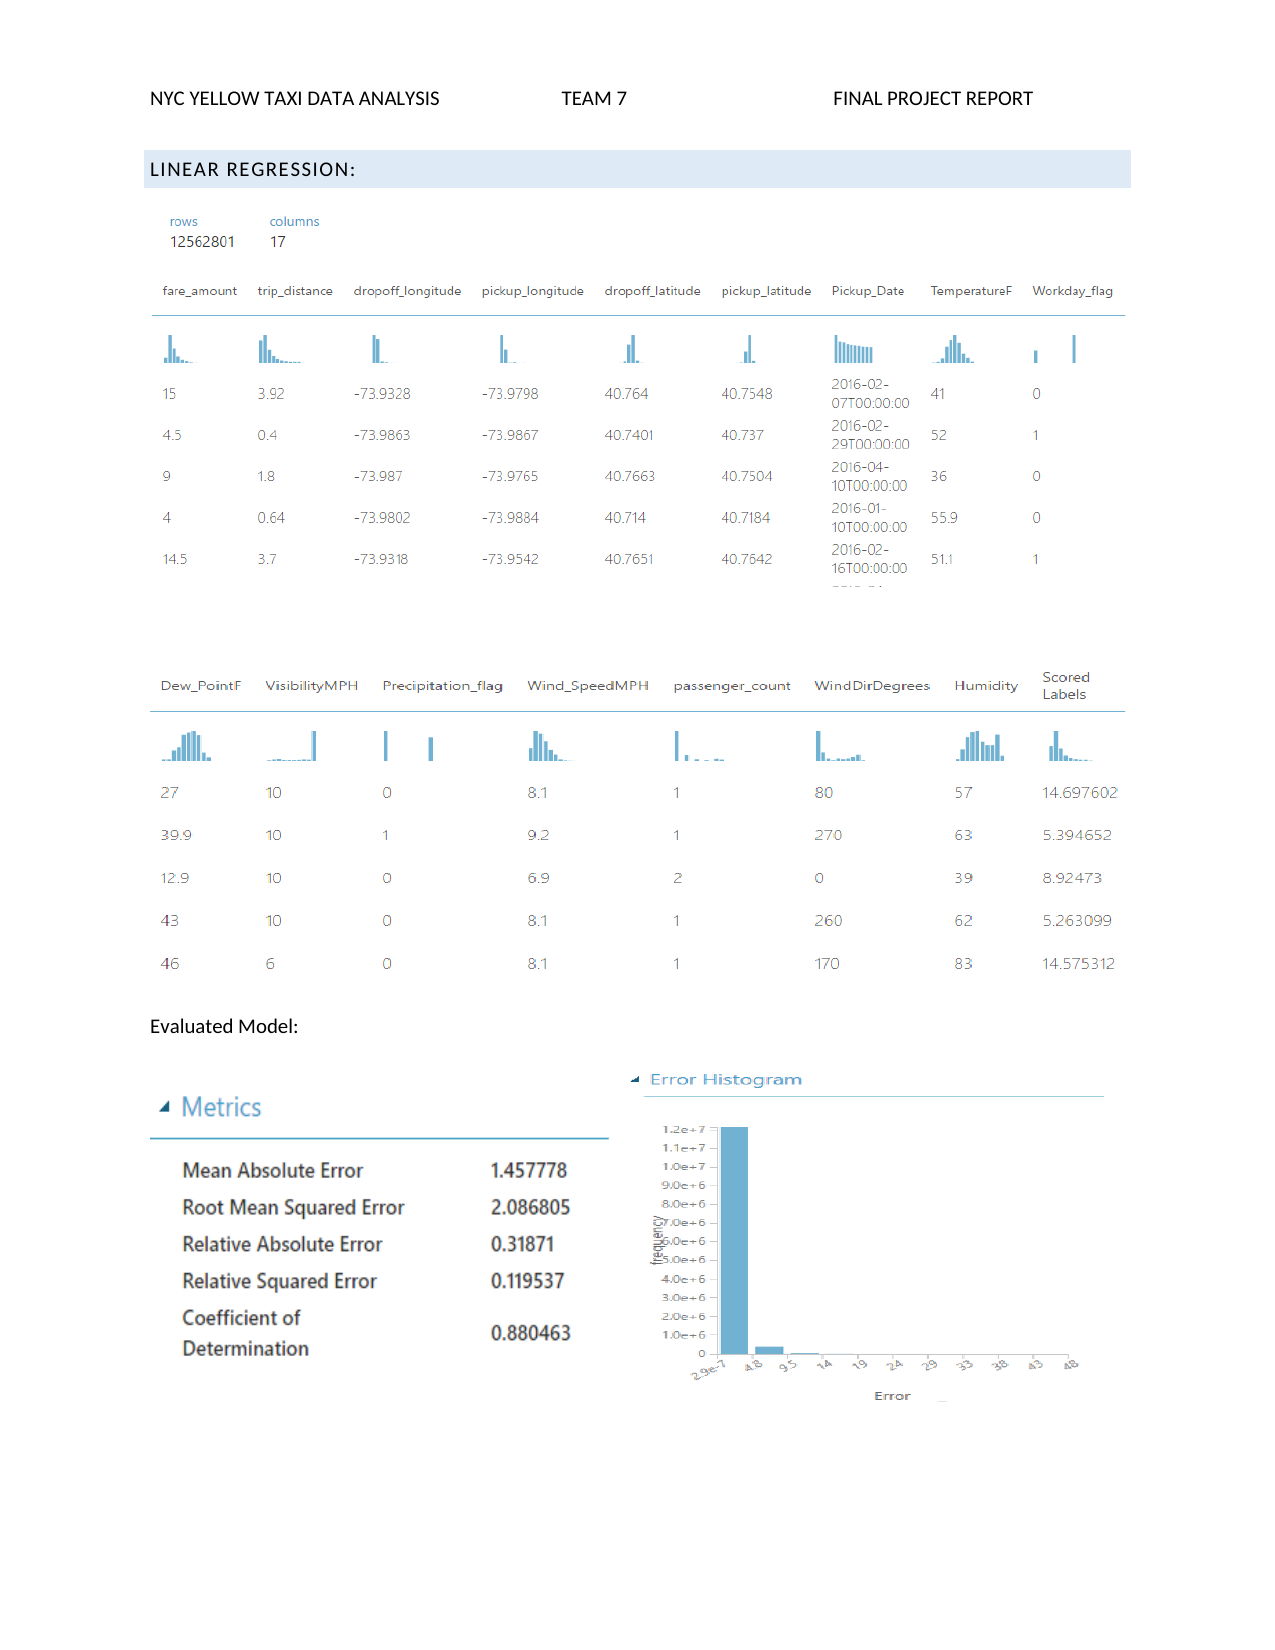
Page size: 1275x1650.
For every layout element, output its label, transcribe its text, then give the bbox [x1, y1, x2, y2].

subtitle Linear Regression: [150, 156, 1125, 182]
text Evaluated Model: [150, 1014, 1125, 1039]
picture [150, 1063, 1121, 1402]
picture [150, 202, 1125, 587]
picture [150, 611, 1125, 990]
